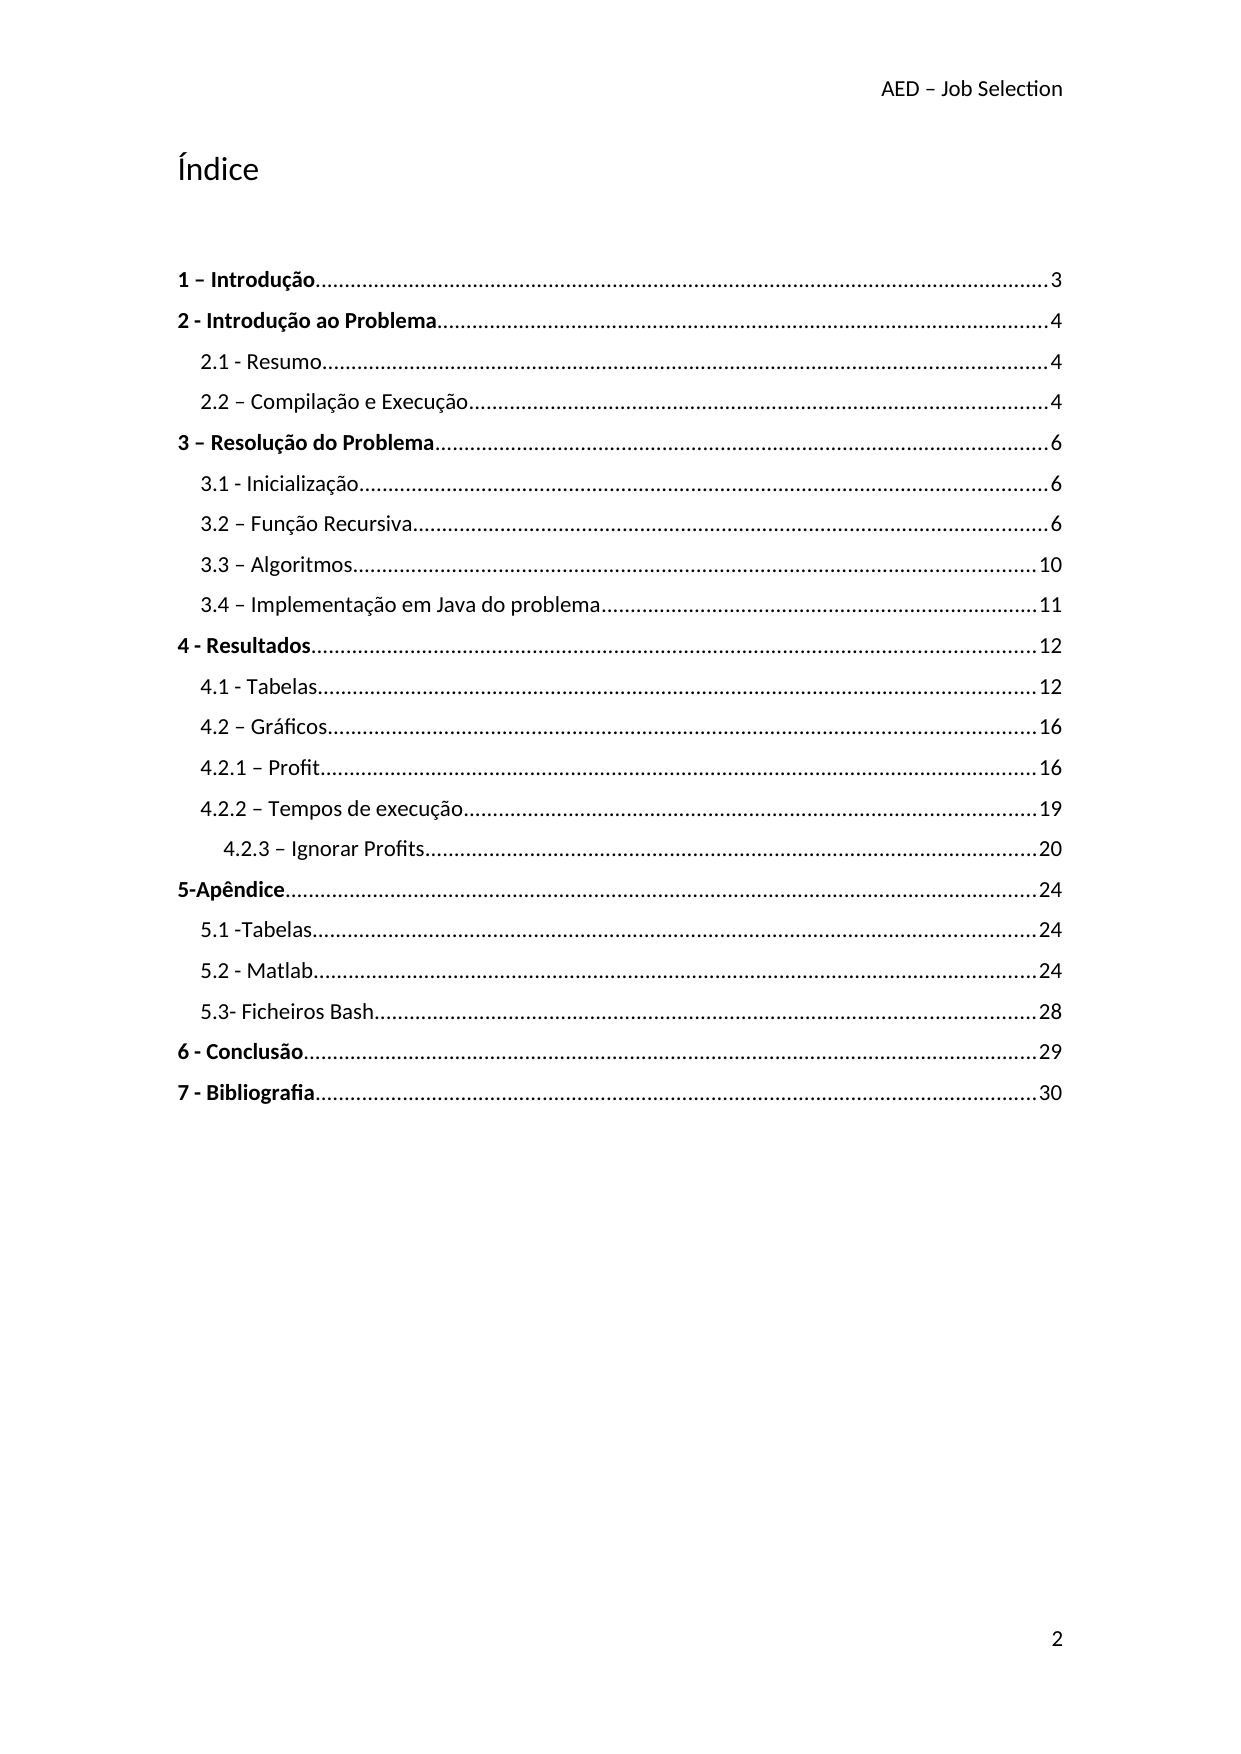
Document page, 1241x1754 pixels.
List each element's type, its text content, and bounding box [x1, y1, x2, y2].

text Índice [177, 148, 1063, 188]
